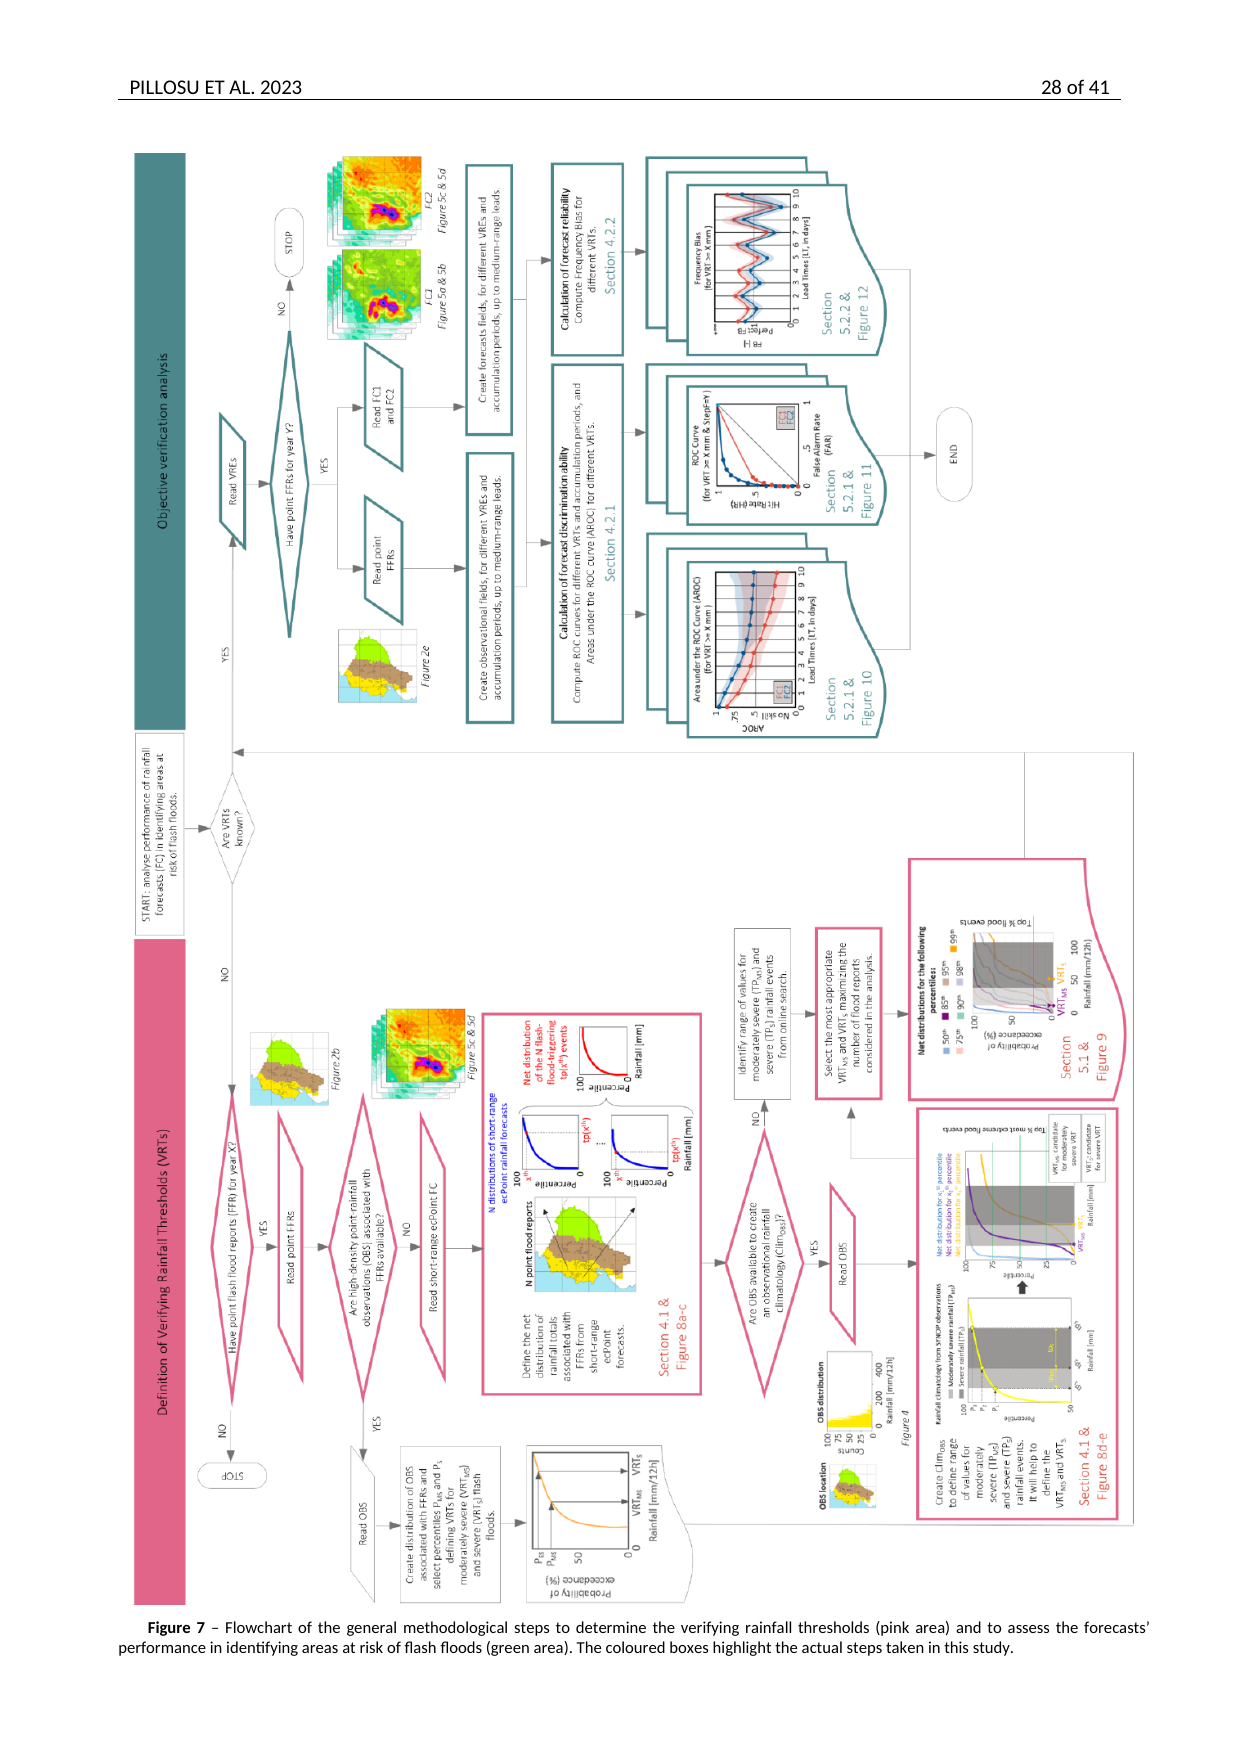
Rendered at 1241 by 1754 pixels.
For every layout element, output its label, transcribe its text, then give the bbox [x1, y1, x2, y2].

text Figure 7 – Flowchart of the general methodological steps to determine the verifying rainfall thresholds (pink area) and to assess the forecasts’ performance in identifying areas at risk of flash floods (green area). The coloured boxes highlight the actual steps taken in this study. [118, 1617, 1152, 1658]
picture [135, 154, 1139, 1603]
